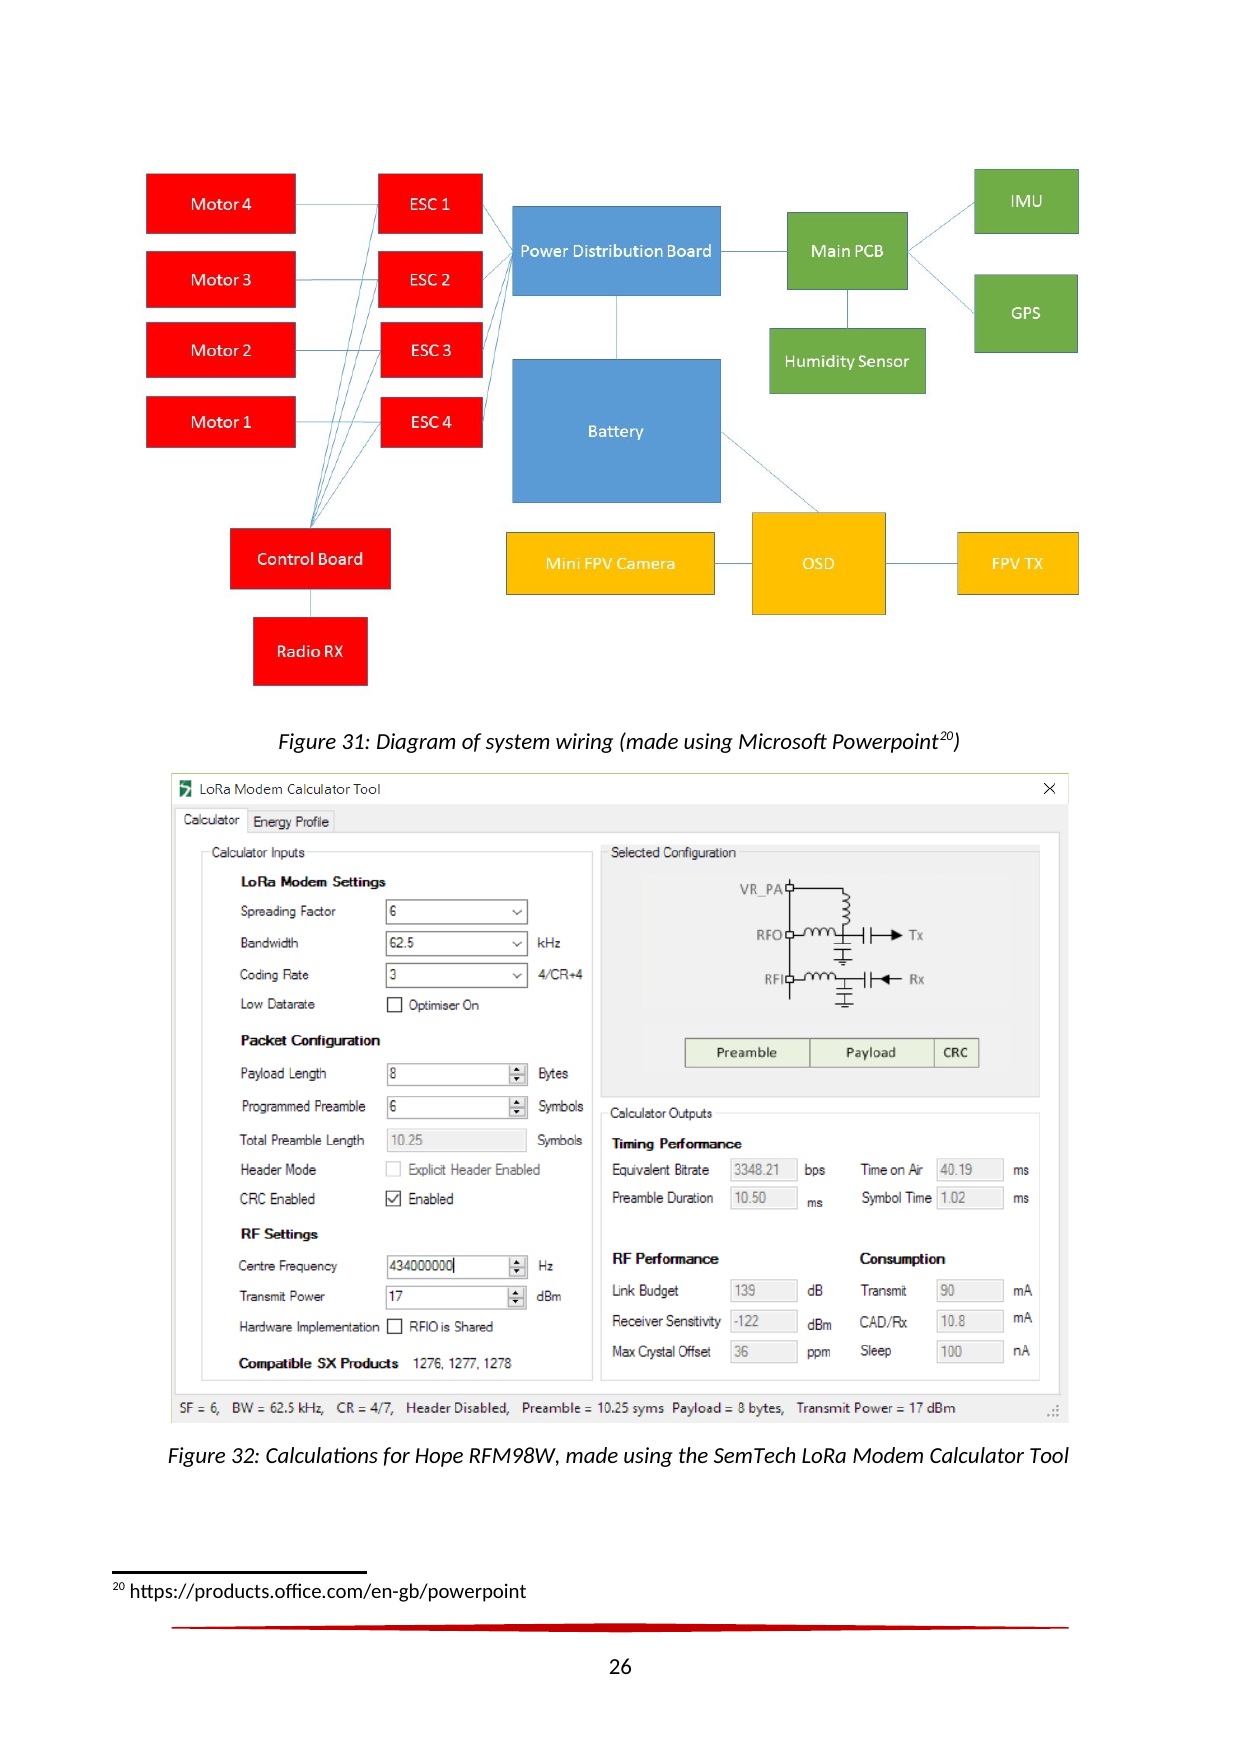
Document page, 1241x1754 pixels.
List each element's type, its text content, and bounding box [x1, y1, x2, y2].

text Figure 31: Diagram of system wiring (made using Microsoft Powerpoint) [112, 727, 1128, 755]
text Figure 32: Calculations for Hope RFM98W, made using the SemTech LoRa Modem Calculator Tool [112, 1441, 1128, 1469]
picture [123, 150, 1117, 709]
picture [171, 773, 1069, 1423]
